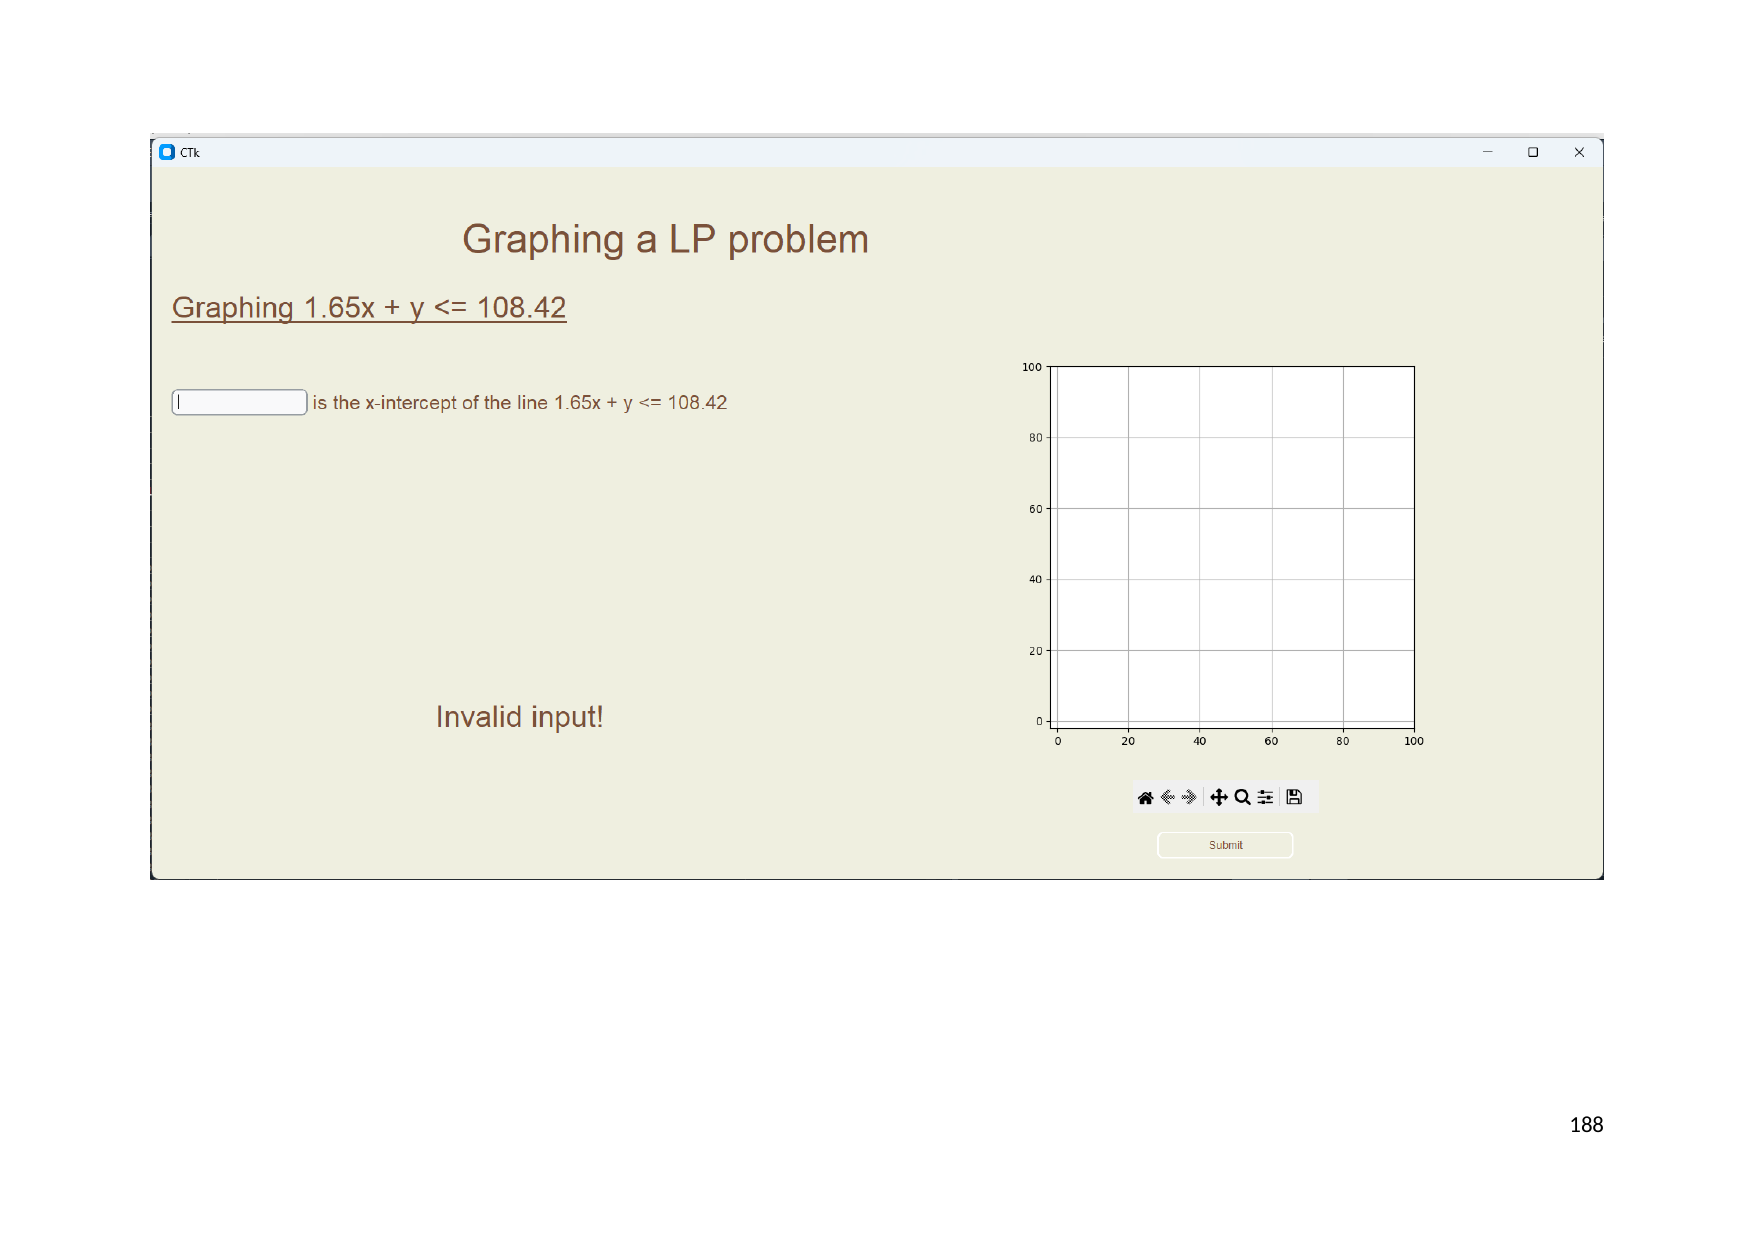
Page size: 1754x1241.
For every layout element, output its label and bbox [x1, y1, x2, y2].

picture [150, 133, 1604, 880]
